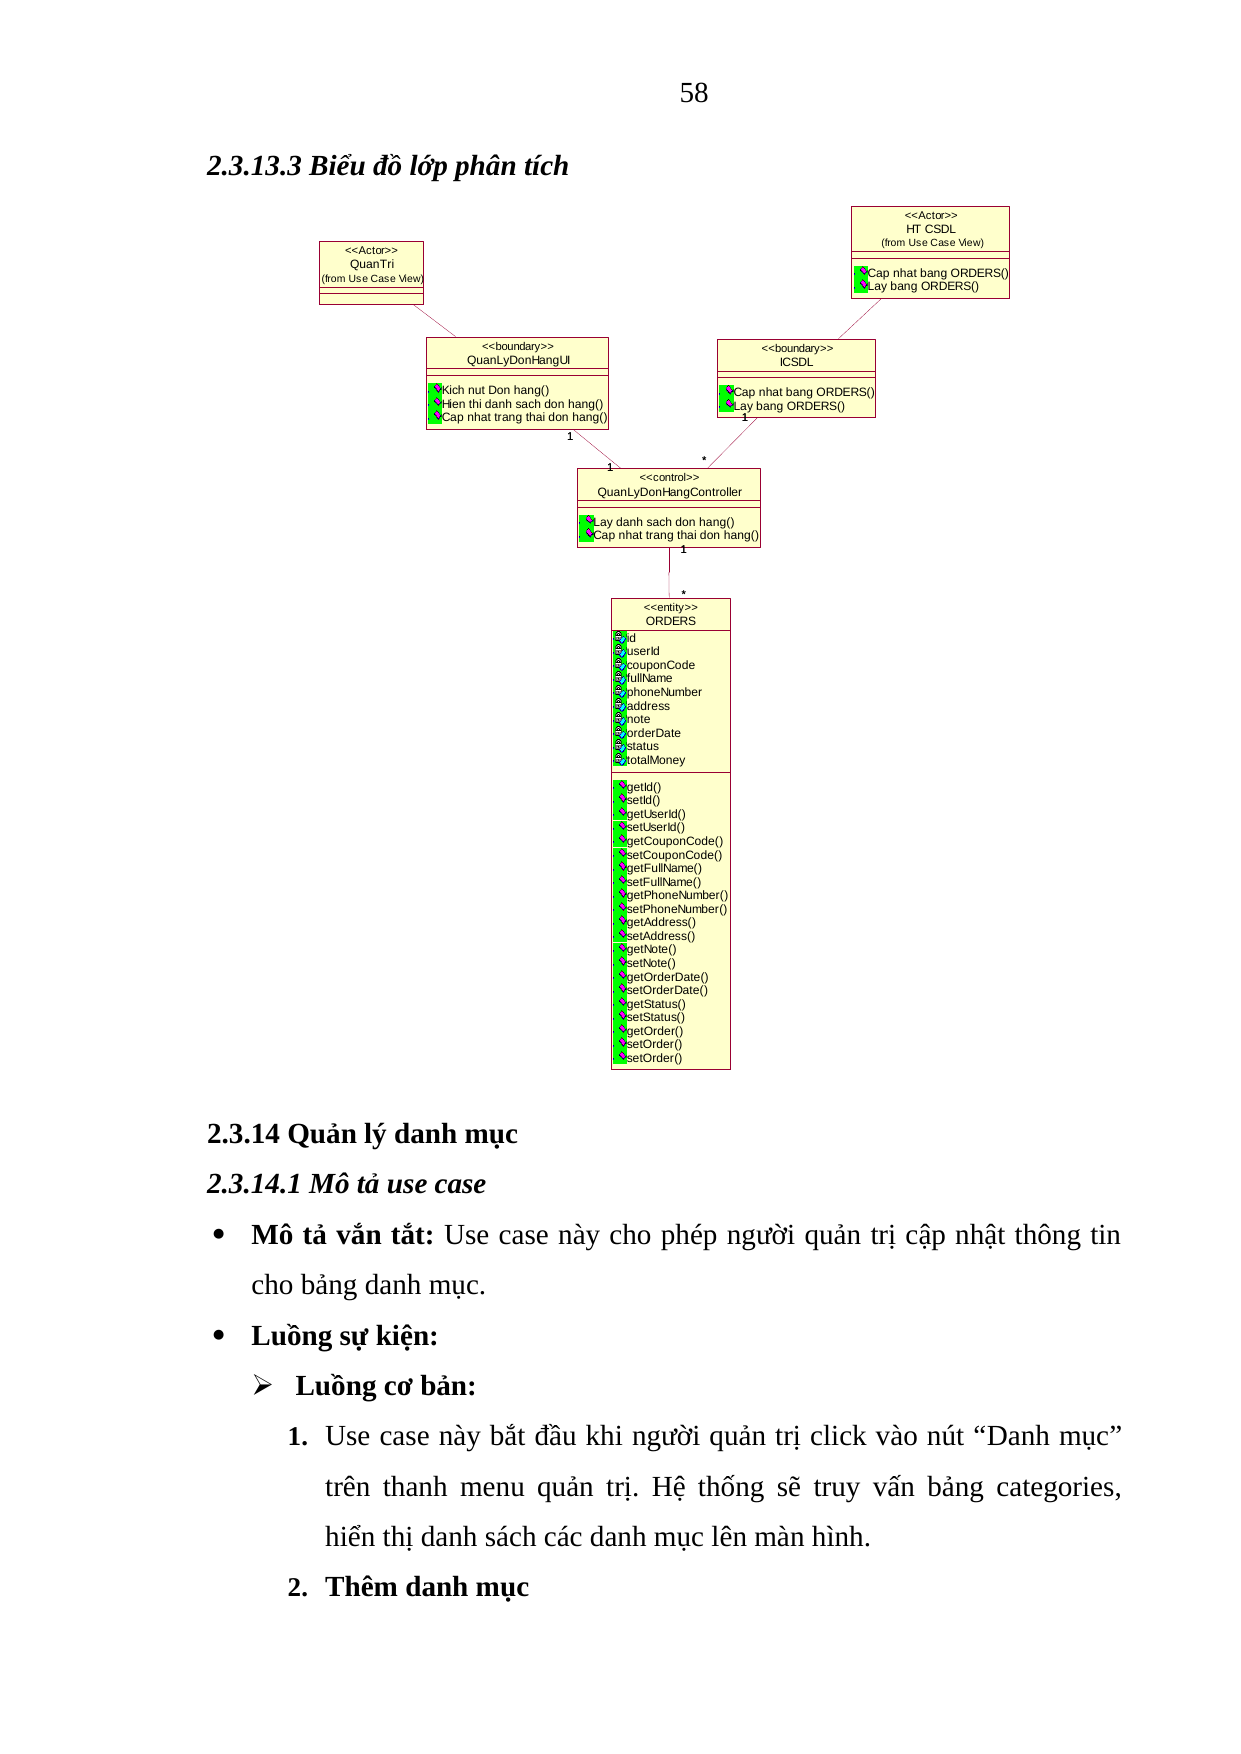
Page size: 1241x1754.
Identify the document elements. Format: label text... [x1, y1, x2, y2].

list Mô tả vắn tắt: Use case này cho phép người quản trị cập nhật thông tin cho bảng danh mục. [214, 1217, 1122, 1301]
list Thêm danh mục [287, 1569, 1122, 1603]
subtitle 2.3.13.3 Biểu đồ lớp phân tích [207, 148, 1122, 181]
subtitle Quản lý danh mục [207, 1116, 1122, 1150]
list Luồng sự kiện: [214, 1318, 1122, 1351]
list Luồng cơ bản: [251, 1368, 1122, 1402]
list Use case này bắt đầu khi người quản trị click vào nút “Danh mục” trên thanh menu quản trị. Hệ thống sẽ truy vấn bảng categories, hiển thị danh sách các danh mục lên màn hình. [287, 1418, 1122, 1553]
subtitle 2.3.14.1 Mô tả use case [207, 1167, 1122, 1200]
